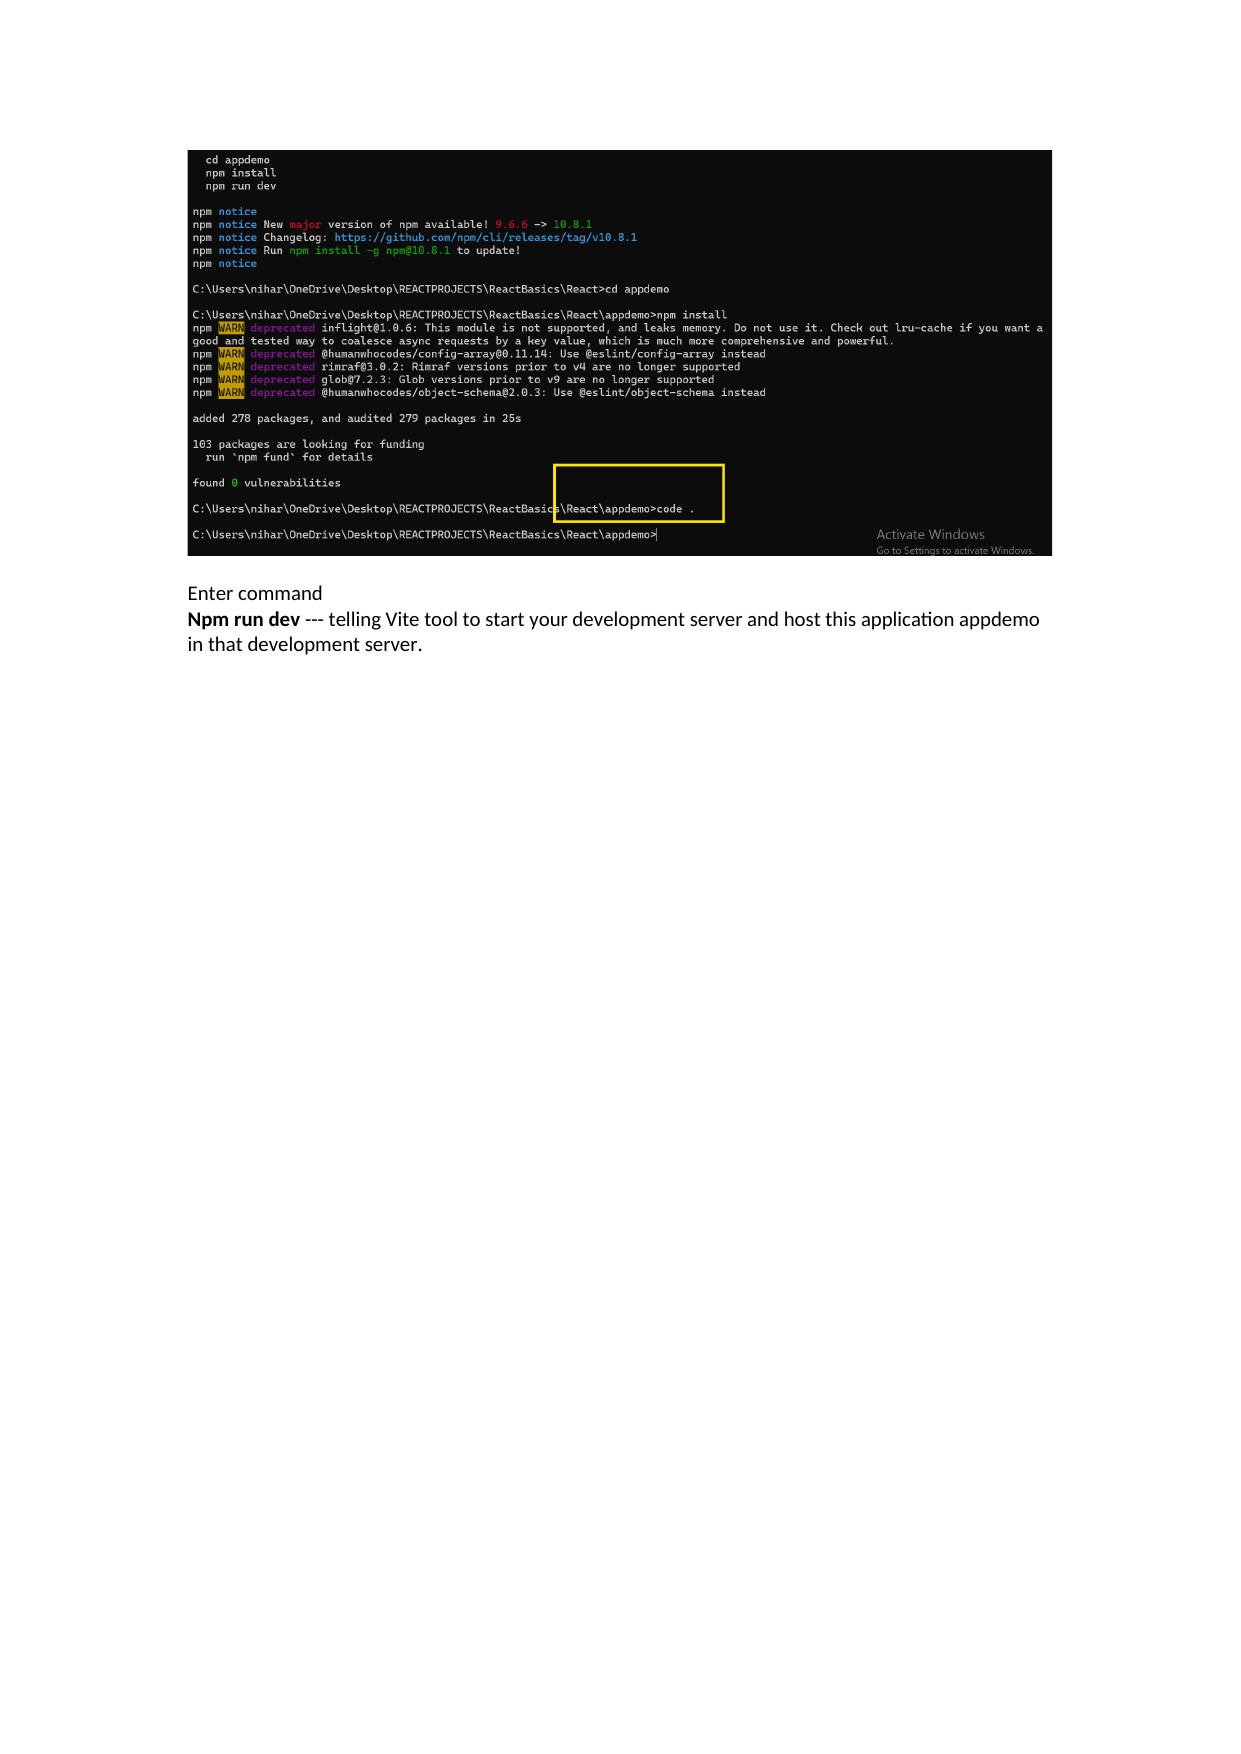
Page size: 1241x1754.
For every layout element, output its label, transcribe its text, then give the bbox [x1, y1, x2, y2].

text Npm run dev --- telling Vite tool to start your development server and host this application appdemo in that development server. [187, 606, 1053, 657]
picture [187, 150, 1053, 556]
text Enter command [187, 581, 1053, 606]
